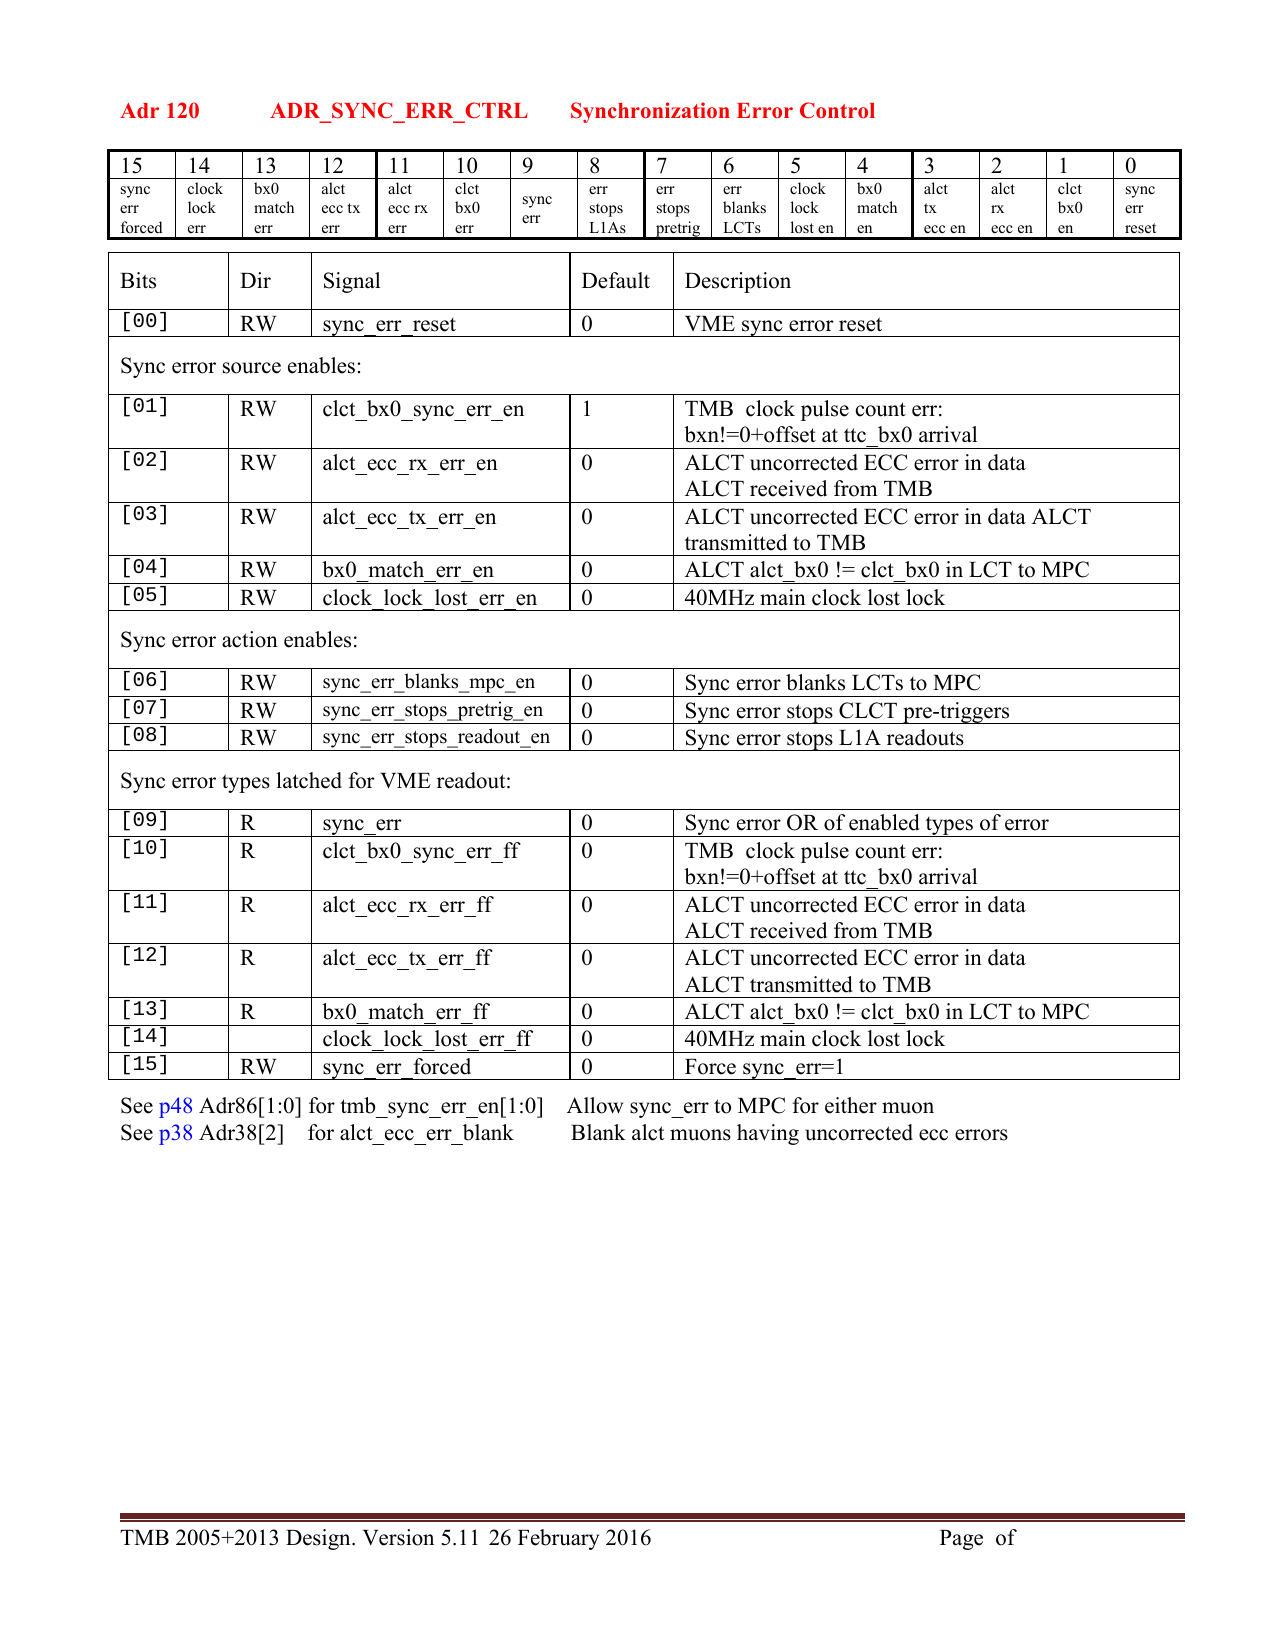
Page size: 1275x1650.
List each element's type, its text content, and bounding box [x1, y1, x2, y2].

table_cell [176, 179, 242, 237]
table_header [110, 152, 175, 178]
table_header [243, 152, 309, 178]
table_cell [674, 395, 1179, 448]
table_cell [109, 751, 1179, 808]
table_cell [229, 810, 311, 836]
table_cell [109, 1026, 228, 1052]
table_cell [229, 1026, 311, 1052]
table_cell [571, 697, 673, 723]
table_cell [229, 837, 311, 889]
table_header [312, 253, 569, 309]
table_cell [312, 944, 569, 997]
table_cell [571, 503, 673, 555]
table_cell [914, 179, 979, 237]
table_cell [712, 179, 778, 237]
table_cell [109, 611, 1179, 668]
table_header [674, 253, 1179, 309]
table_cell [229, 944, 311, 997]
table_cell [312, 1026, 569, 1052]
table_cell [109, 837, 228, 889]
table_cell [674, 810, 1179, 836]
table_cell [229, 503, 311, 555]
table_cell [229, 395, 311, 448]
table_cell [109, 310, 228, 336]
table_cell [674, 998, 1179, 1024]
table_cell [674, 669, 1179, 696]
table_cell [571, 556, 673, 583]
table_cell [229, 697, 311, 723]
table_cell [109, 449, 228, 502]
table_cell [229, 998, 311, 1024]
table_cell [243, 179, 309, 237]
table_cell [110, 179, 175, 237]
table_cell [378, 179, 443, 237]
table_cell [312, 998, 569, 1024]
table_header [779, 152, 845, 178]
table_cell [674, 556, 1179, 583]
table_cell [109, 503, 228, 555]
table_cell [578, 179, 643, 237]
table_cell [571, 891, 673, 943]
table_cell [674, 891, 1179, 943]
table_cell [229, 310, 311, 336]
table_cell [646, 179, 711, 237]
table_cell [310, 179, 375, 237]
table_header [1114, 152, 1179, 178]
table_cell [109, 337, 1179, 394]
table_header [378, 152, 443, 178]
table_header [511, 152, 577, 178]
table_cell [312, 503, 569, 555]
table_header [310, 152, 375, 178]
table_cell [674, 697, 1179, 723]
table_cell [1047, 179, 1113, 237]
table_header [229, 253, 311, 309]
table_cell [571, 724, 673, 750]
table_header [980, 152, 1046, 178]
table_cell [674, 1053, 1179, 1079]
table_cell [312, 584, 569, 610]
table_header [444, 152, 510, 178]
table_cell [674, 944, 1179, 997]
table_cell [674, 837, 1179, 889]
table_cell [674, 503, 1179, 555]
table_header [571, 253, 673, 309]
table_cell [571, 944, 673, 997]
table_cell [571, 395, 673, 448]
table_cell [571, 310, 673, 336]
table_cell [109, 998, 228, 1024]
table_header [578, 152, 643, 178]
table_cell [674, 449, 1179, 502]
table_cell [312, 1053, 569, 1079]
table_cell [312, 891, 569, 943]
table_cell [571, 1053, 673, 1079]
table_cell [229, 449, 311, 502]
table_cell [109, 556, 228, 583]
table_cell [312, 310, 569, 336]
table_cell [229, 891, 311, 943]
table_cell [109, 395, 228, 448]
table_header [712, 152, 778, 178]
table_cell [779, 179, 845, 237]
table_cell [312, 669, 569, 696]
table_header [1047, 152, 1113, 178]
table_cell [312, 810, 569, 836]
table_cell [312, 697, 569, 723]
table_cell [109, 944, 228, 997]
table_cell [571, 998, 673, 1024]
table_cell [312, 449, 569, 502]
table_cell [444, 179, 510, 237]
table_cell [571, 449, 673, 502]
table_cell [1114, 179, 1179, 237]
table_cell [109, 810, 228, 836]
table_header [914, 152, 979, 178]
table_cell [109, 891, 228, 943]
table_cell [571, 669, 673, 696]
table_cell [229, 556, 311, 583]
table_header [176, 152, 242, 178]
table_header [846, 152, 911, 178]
subtitle Adr 120 ADR_SYNC_ERR_CTRL Synchronization Error Control [120, 97, 1185, 124]
text See p48 Adr86[1:0] for tmb_sync_err_en[1:0] Allow sync_err to MPC for either muon [120, 1092, 1185, 1119]
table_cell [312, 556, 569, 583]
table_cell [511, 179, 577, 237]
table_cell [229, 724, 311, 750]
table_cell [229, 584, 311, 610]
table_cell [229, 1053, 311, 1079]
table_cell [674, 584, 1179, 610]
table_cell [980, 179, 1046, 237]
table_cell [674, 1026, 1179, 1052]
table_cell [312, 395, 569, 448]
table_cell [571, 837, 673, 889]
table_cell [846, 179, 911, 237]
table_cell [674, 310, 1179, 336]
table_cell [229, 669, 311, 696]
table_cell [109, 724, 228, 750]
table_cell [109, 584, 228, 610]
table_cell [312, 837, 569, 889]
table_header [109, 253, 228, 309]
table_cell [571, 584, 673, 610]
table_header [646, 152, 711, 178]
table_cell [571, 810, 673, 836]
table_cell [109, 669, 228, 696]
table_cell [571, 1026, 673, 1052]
text See p38 Adr38[2] for alct_ecc_err_blank Blank alct muons having uncorrected ecc errors [120, 1119, 1185, 1145]
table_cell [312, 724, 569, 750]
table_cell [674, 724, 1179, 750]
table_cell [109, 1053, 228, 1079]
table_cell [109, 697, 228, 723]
